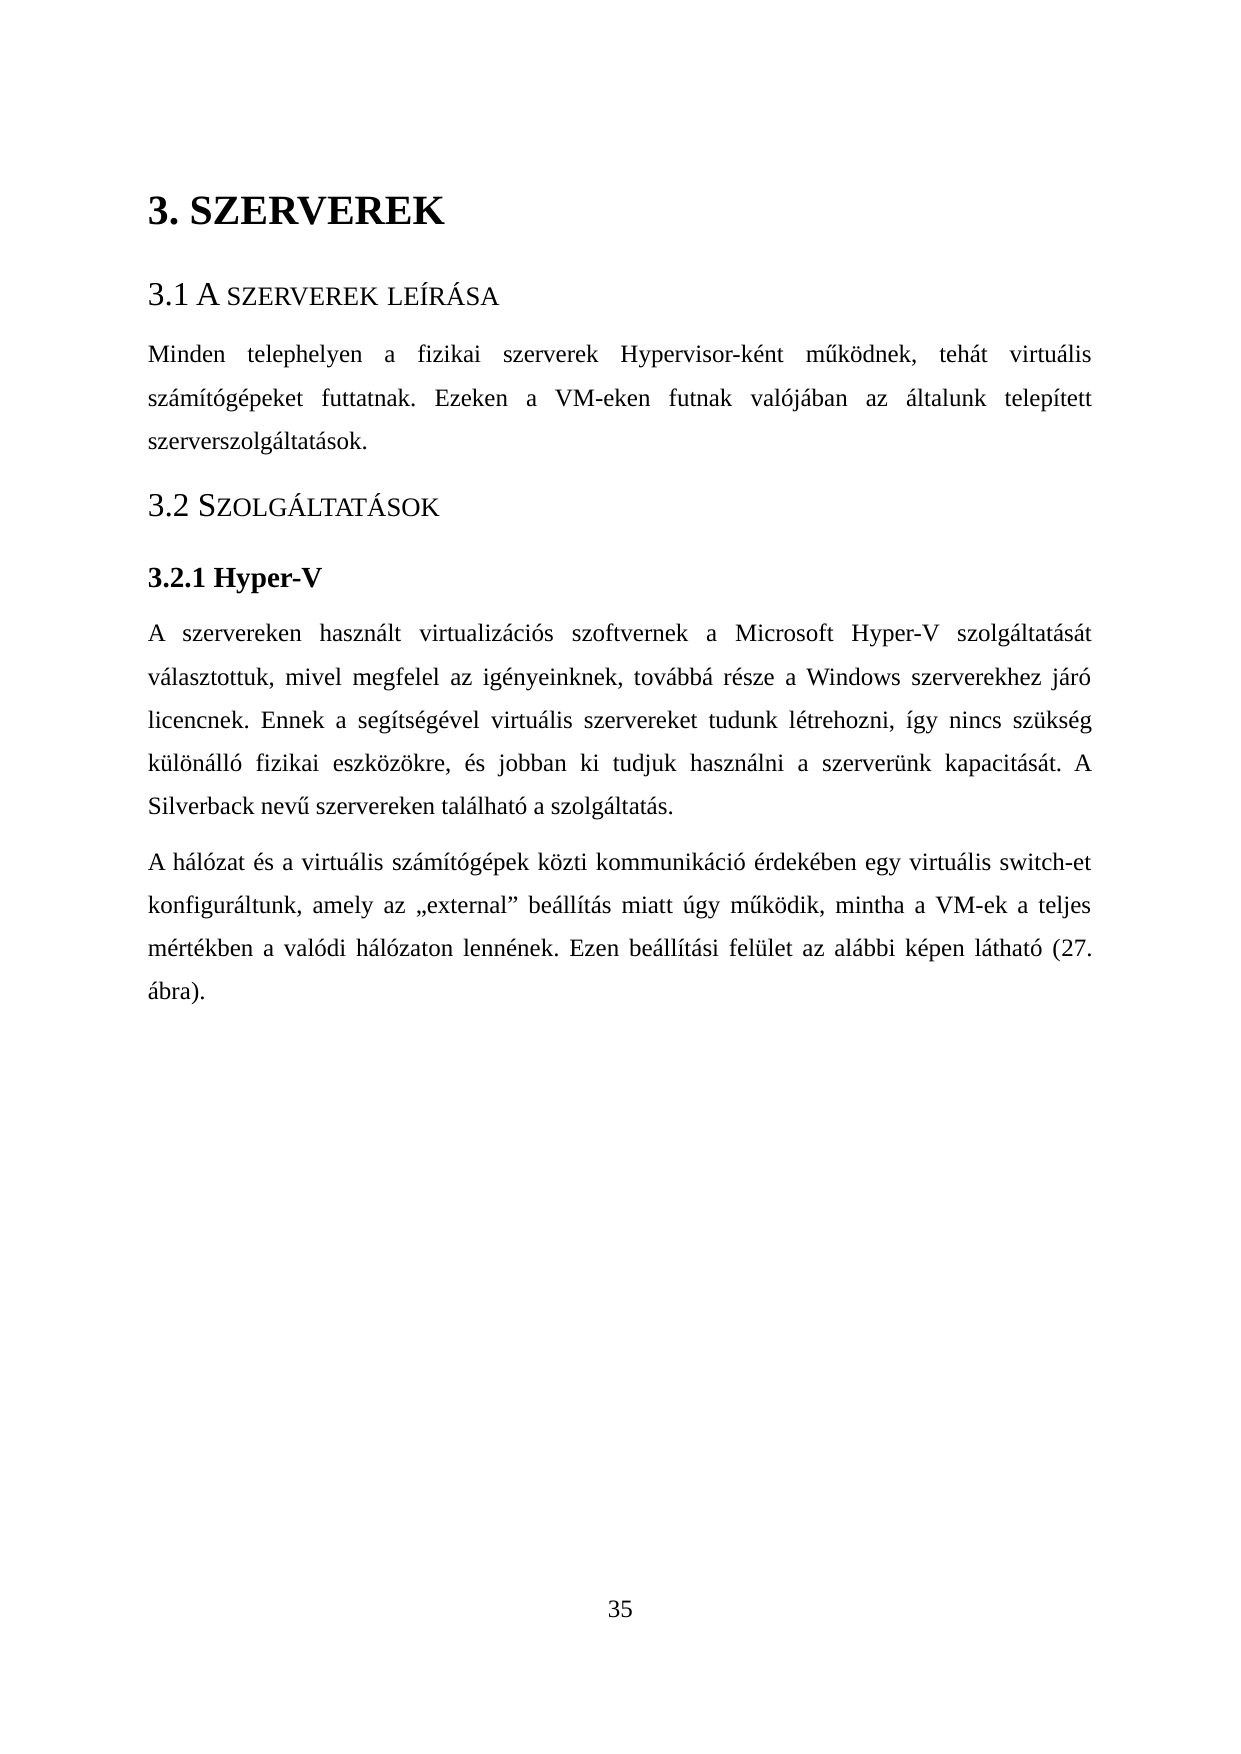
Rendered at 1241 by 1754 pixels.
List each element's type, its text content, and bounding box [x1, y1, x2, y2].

subtitle 3. Szerverek [148, 185, 1092, 233]
subtitle 3.2 Szolgáltatások [148, 486, 1092, 524]
text A hálózat és a virtuális számítógépek közti kommunikáció érdekében egy virtuális switch-et konfiguráltunk, amely az „external” beállítás miatt úgy működik, mintha a VM-ek a teljes mértékben a valódi hálózaton lennének. Ezen beállítási felület az alábbi képen látható (27. ábra). [148, 847, 1092, 1005]
text A szervereken használt virtualizációs szoftvernek a Microsoft Hyper-V szolgáltatását választottuk, mivel megfelel az igényeinknek, továbbá része a Windows szerverekhez járó licencnek. Ennek a segítségével virtuális szervereket tudunk létrehozni, így nincs szükség különálló fizikai eszközökre, és jobban ki tudjuk használni a szerverünk kapacitását. A Silverback nevű szervereken található a szolgáltatás. [148, 618, 1092, 820]
subtitle 3.2.1 Hyper-V [148, 560, 1092, 593]
subtitle 3.1 A szerverek leírása [148, 274, 1092, 312]
text Minden telephelyen a fizikai szerverek Hypervisor-ként működnek, tehát virtuális számítógépeket futtatnak. Ezeken a VM-eken futnak valójában az általunk telepített szerverszolgáltatások. [148, 339, 1092, 454]
